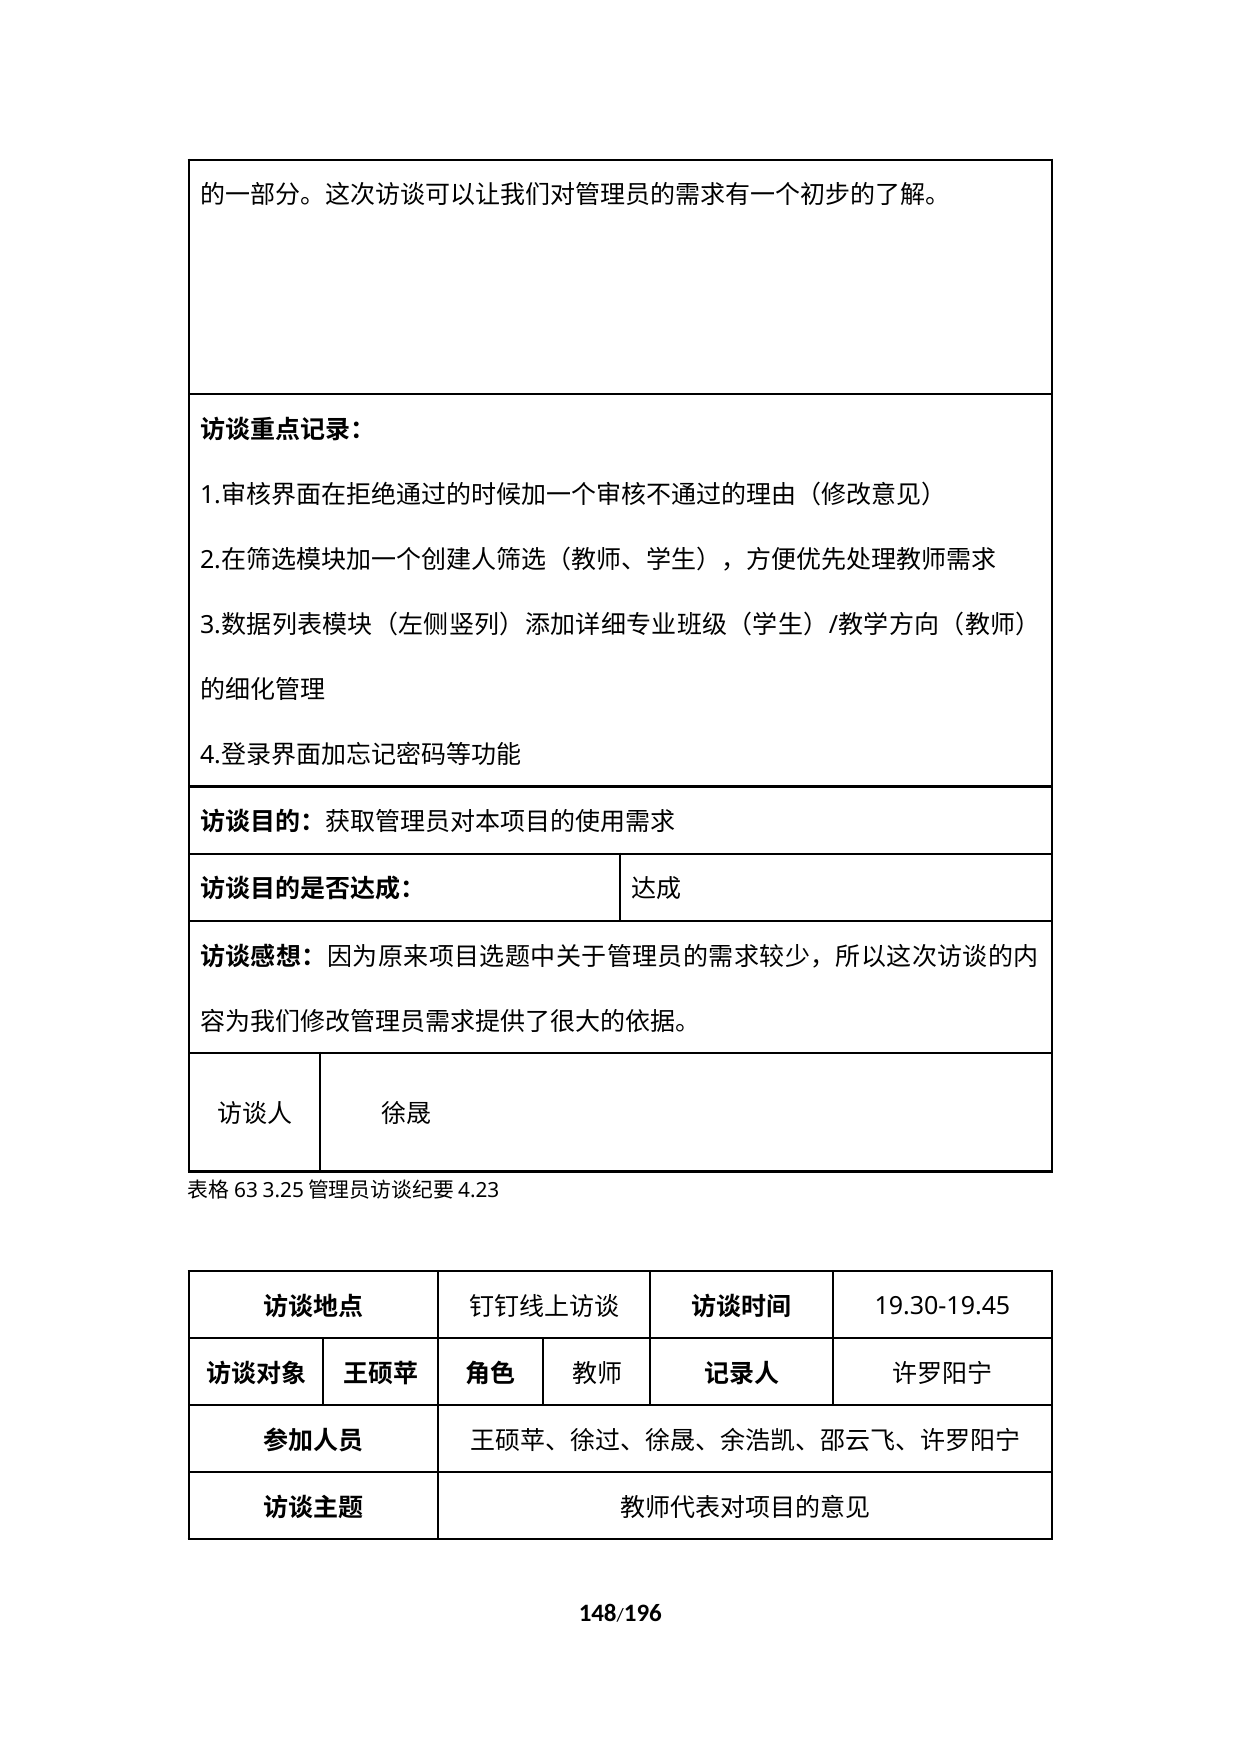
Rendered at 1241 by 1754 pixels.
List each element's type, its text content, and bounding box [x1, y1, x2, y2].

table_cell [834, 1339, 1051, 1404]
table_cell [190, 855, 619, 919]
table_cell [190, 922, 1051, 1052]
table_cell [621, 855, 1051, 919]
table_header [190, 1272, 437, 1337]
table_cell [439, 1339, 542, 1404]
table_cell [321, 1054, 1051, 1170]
text 表格 63 3.25管理员访谈纪要4.23 [187, 1172, 1053, 1205]
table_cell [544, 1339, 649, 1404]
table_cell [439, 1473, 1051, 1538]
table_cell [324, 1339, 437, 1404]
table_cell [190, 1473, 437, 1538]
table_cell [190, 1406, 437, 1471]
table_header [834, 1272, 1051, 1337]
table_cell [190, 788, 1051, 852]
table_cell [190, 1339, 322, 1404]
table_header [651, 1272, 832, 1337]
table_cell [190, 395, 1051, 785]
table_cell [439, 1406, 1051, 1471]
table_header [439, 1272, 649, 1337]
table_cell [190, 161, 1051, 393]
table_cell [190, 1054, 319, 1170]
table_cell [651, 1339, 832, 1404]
